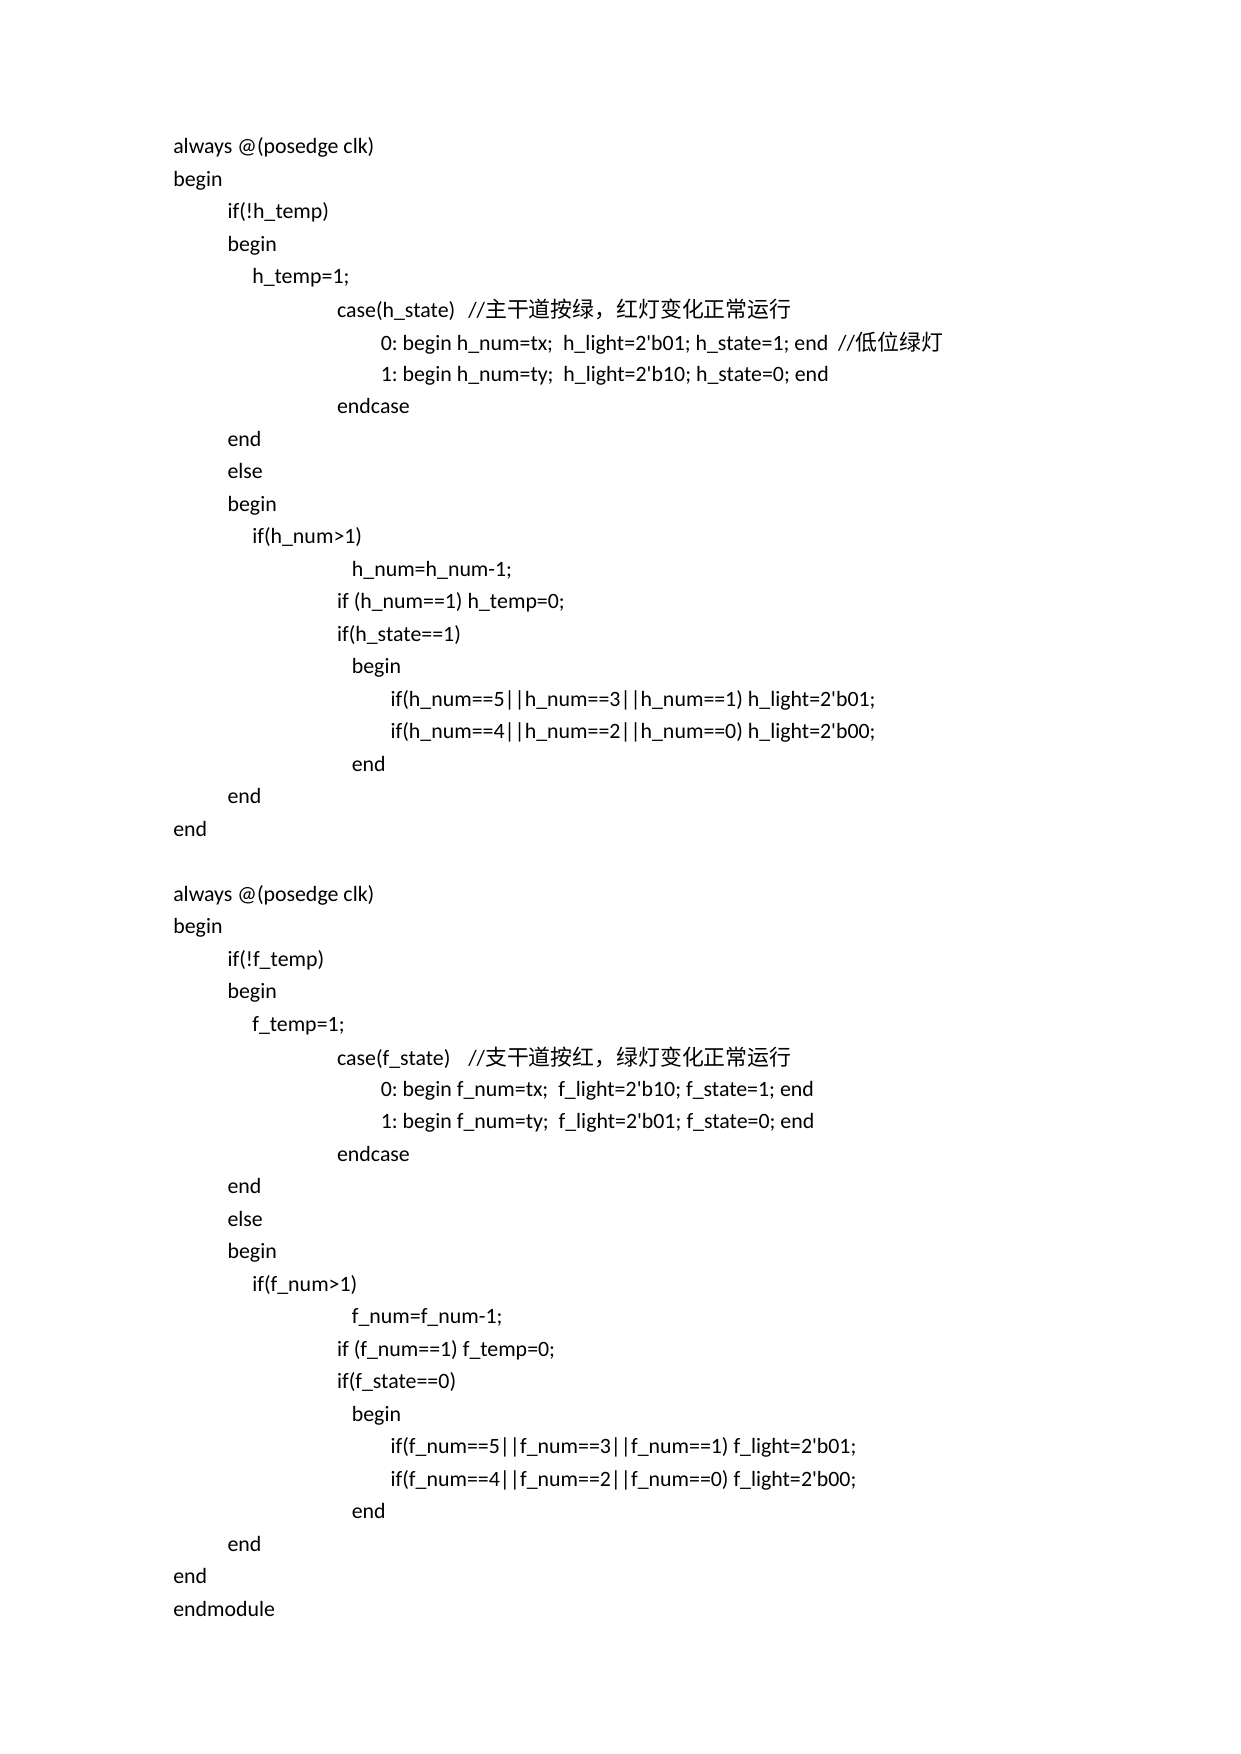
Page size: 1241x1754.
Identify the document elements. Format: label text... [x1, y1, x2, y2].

text 0: begin f_num=tx; f_light=2'b10; f_state=1; end [162, 1072, 1122, 1104]
text if(h_state==1) [162, 617, 1122, 649]
text end [162, 747, 1122, 779]
text h_num=h_num-1; [162, 552, 1122, 584]
text end [162, 1494, 1122, 1527]
text if(f_state==0) [162, 1364, 1122, 1397]
text 1: begin h_num=ty; h_light=2'b10; h_state=0; end [162, 357, 1122, 389]
text if (f_num==1) f_temp=0; [162, 1332, 1122, 1364]
text 0: begin h_num=tx; h_light=2'b01; h_state=1; end //低位绿灯 [162, 324, 1122, 357]
text case(h_state) //主干道按绿，红灯变化正常运行 [162, 292, 1122, 324]
text if (h_num==1) h_temp=0; [162, 584, 1122, 617]
text else [162, 454, 1122, 487]
text f_num=f_num-1; [162, 1299, 1122, 1332]
text begin [162, 227, 1122, 259]
text if(!f_temp) [162, 942, 1122, 974]
text if(h_num==4||h_num==2||h_num==0) h_light=2'b00; [162, 714, 1122, 747]
text endcase [162, 389, 1122, 422]
text f_temp=1; [162, 1007, 1122, 1039]
text begin [162, 909, 1122, 942]
text endcase [162, 1137, 1122, 1169]
text else [162, 1202, 1122, 1234]
text case(f_state) //支干道按红，绿灯变化正常运行 [162, 1039, 1122, 1072]
text end [162, 422, 1122, 454]
text always @(posedge clk) [162, 877, 1122, 909]
text end [162, 812, 1122, 844]
text end [162, 1169, 1122, 1202]
text if(f_num>1) [162, 1267, 1122, 1299]
text begin [162, 649, 1122, 682]
text if(h_num>1) [162, 519, 1122, 552]
text begin [162, 974, 1122, 1007]
text end [162, 1527, 1122, 1559]
text if(h_num==5||h_num==3||h_num==1) h_light=2'b01; [162, 682, 1122, 714]
text if(f_num==5||f_num==3||f_num==1) f_light=2'b01; [162, 1429, 1122, 1462]
text h_temp=1; [162, 259, 1122, 292]
text end [162, 779, 1122, 812]
text 1: begin f_num=ty; f_light=2'b01; f_state=0; end [162, 1104, 1122, 1137]
text end [162, 1559, 1122, 1592]
text if(f_num==4||f_num==2||f_num==0) f_light=2'b00; [162, 1462, 1122, 1494]
text endmodule [162, 1592, 1122, 1624]
text always @(posedge clk) [162, 129, 1122, 162]
text begin [162, 1397, 1122, 1429]
text if(!h_temp) [162, 194, 1122, 227]
text begin [162, 1234, 1122, 1267]
text begin [162, 487, 1122, 519]
text begin [162, 162, 1122, 194]
